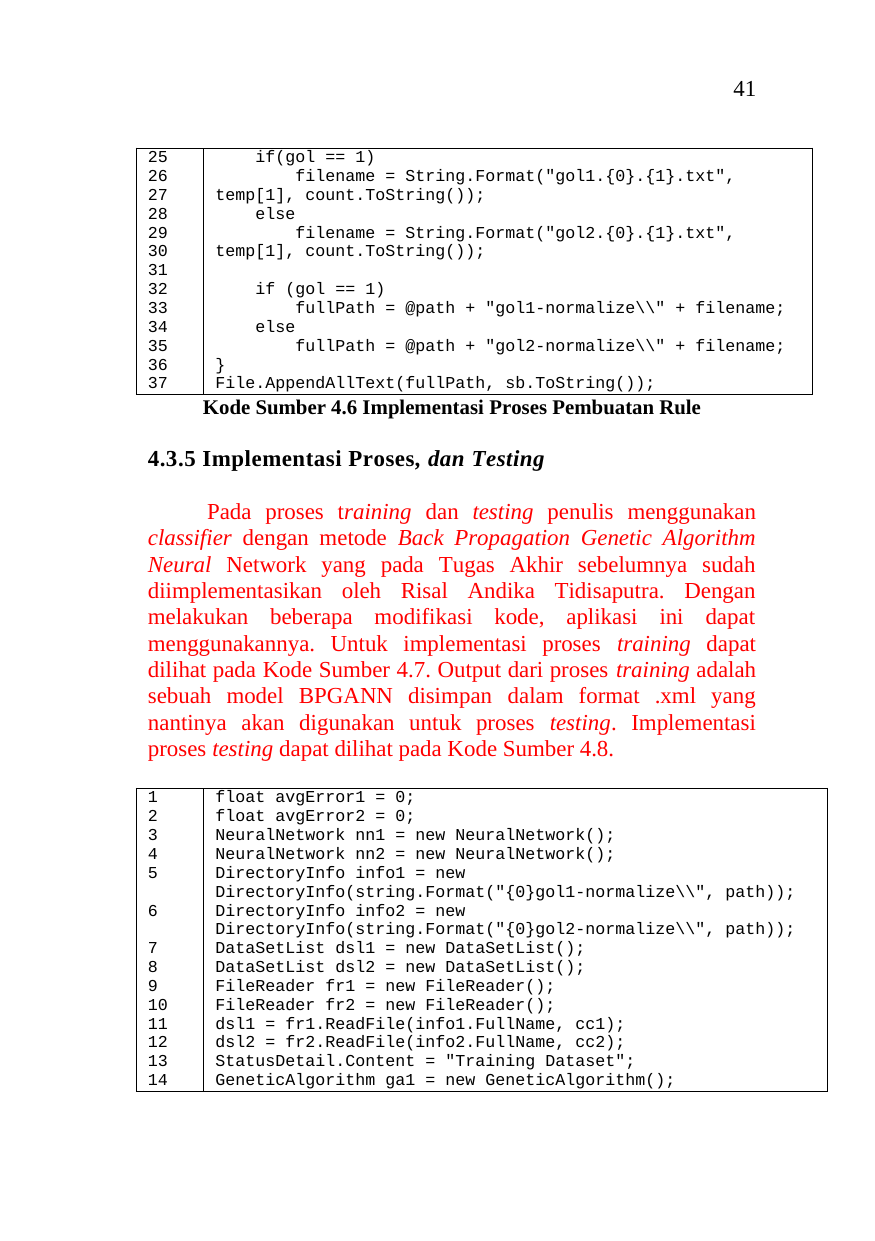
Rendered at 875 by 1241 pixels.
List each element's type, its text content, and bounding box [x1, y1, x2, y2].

subtitle 4.3.5 Implementasi Proses, dan Testing [148, 445, 756, 472]
list Kode Sumber 4.6 Implementasi Proses Pembuatan Rule [148, 395, 756, 419]
table_header 1 2 3 4 5 6 7 8 9 10 11 12 13 14 15 16 17 18 19 20 21 22 23 24 25 26 27 28 29 30 31 32 33 34 35 36 37 [137, 149, 203, 394]
text Pada proses training dan testing penulis menggunakan classifier dengan metode Back Propagation Genetic Algorithm Neural Network yang pada Tugas Akhir sebelumnya sudah diimplementasikan oleh Risal Andika Tidisaputra. Dengan melakukan beberapa modifikasi kode, aplikasi ini dapat menggunakannya. Untuk implementasi proses training dapat dilihat pada Kode Sumber 4.7. Output dari proses training adalah sebuah model BPGANN disimpan dalam format .xml yang nantinya akan digunakan untuk proses testing. Implementasi proses testing dapat dilihat pada Kode Sumber 4.8. [148, 498, 756, 762]
